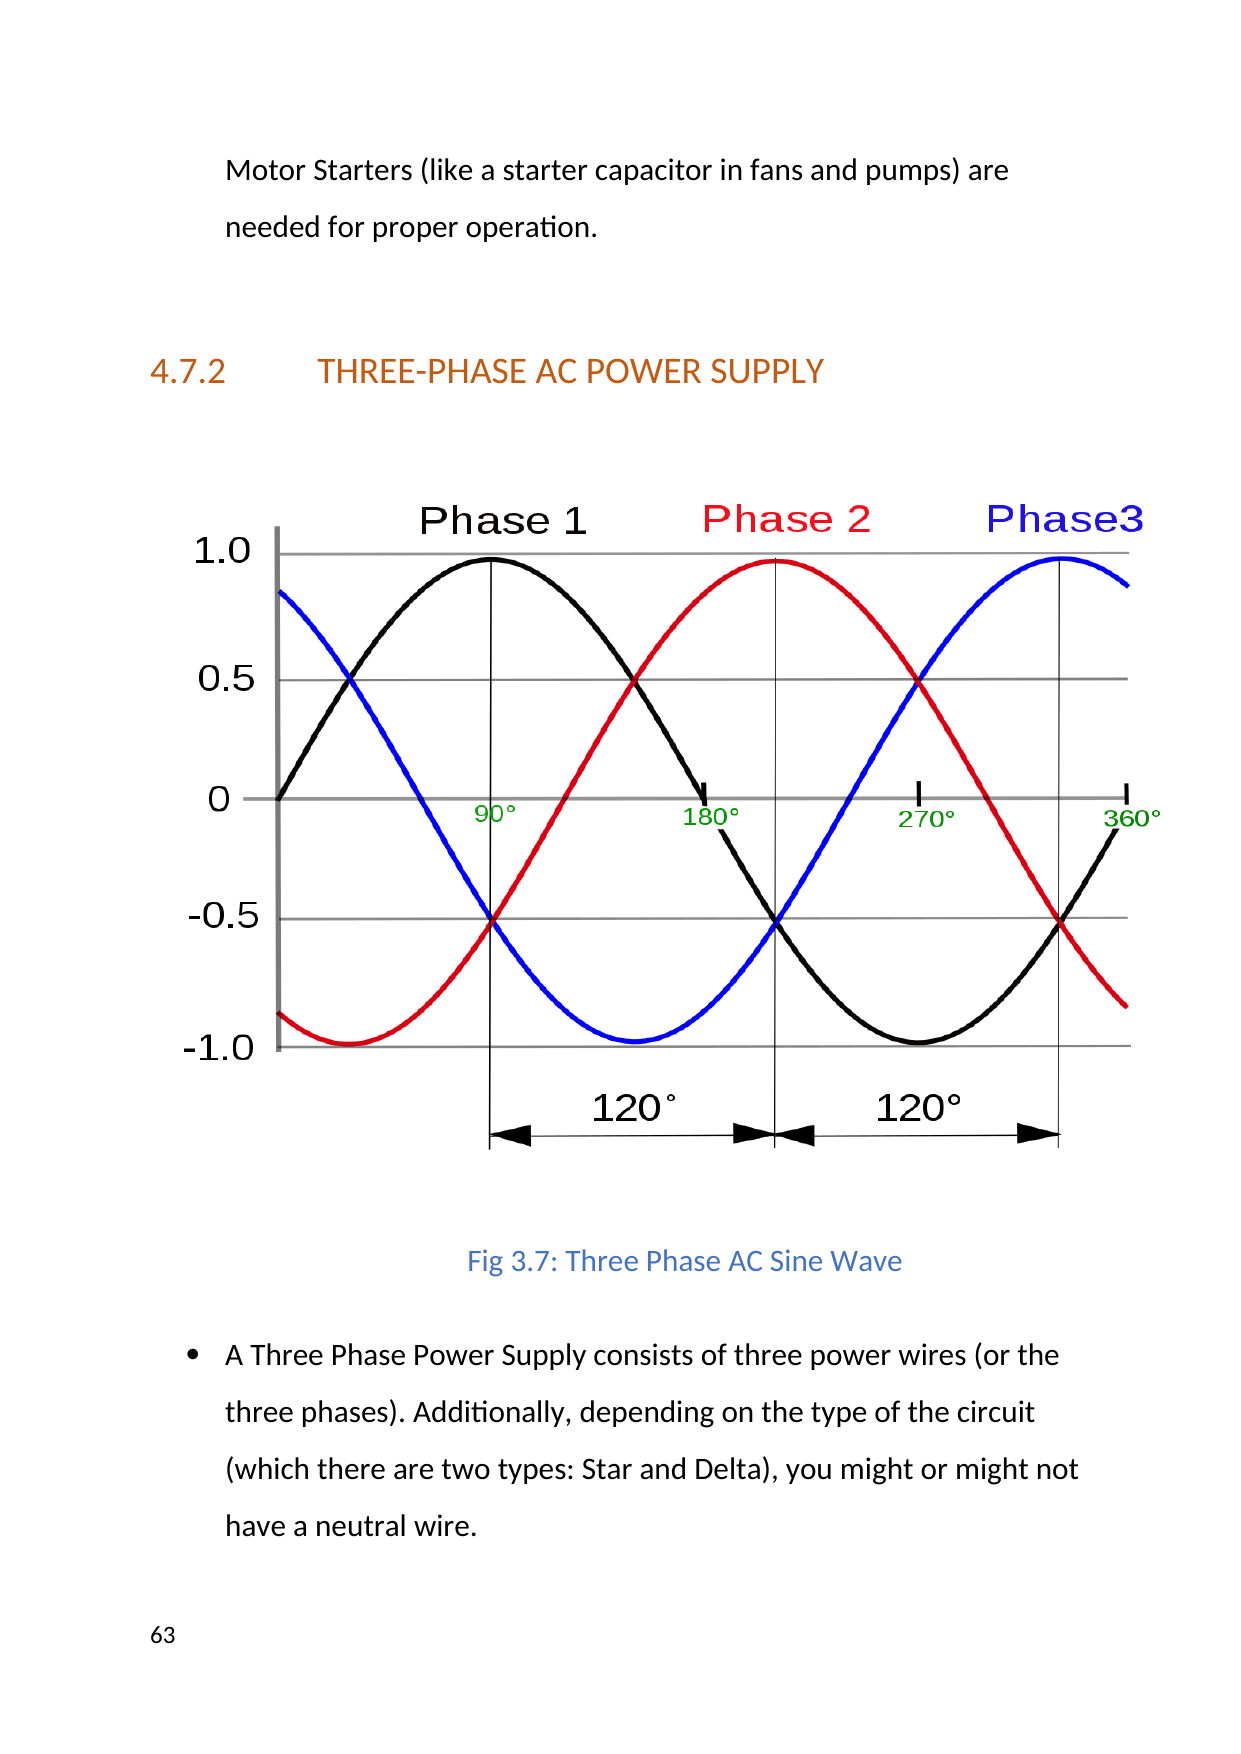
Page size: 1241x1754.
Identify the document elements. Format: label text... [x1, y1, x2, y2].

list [187, 150, 1090, 245]
subtitle THREE-PHASE AC POWER SUPPLY [150, 347, 1090, 392]
text Fig 3.7: Three Phase AC Sine Wave [150, 1241, 1090, 1279]
picture [150, 483, 1211, 1184]
list A Three Phase Power Supply consists of three power wires (or the three phases). Additionally, depending on the type of the circuit (which there are two types: Star and Delta), you might or might not have a neutral wire. [187, 1335, 1090, 1544]
